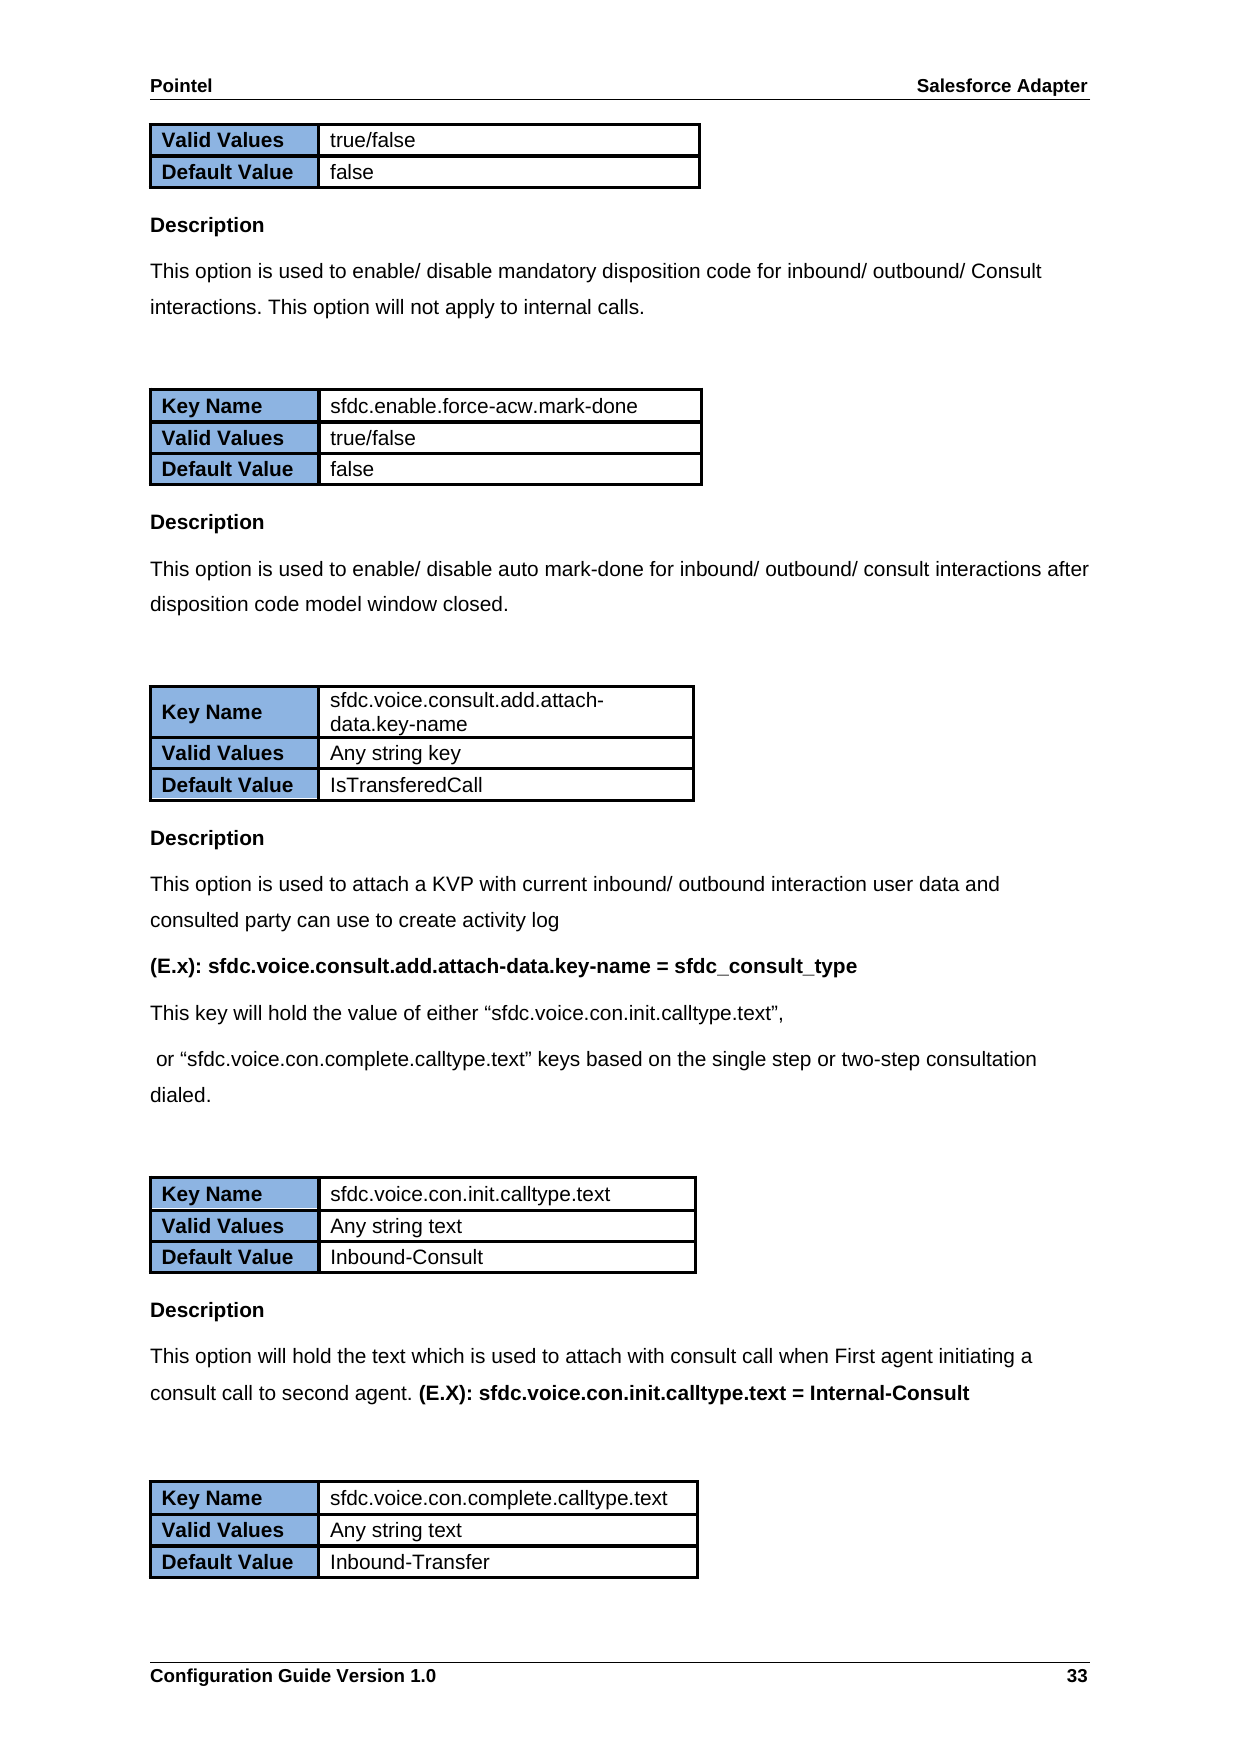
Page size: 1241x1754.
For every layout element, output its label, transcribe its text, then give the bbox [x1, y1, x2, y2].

table_cell true/false [321, 424, 700, 452]
text Description [150, 510, 1090, 534]
table_cell Valid Values [152, 424, 317, 452]
table_header Key Name [152, 688, 317, 736]
table_cell Any string key [320, 739, 692, 767]
table_cell Valid Values [152, 1516, 317, 1544]
table_cell Default Value [152, 158, 317, 186]
text This option is used to enable/ disable mandatory disposition code for inbound/ outbound/ Consult interactions. This option will not apply to internal calls. [150, 259, 1090, 319]
table_header sfdc.voice.con.complete.calltype.text [320, 1483, 696, 1513]
text This option will hold the text which is used to attach with consult call when First agent initiating a consult call to second agent. (E.X): sfdc.voice.con.init.calltype.text = Internal-Consult [150, 1344, 1090, 1404]
table_cell false [320, 158, 698, 186]
table_cell true/false [320, 126, 698, 154]
table_cell Default Value [152, 455, 317, 483]
table_cell Valid Values [152, 126, 317, 154]
table_cell Default Value [152, 770, 317, 798]
table_cell Default Value [152, 1243, 317, 1271]
table_header sfdc.enable.force-acw.mark-done [321, 391, 700, 420]
text or “sfdc.voice.con.complete.calltype.text” keys based on the single step or two-step consultation dialed. [150, 1047, 1090, 1107]
text Description [150, 1298, 1090, 1322]
table_header sfdc.voice.con.init.calltype.text [321, 1179, 694, 1208]
table_cell Valid Values [152, 739, 317, 767]
text This option is used to enable/ disable auto mark-done for inbound/ outbound/ consult interactions after disposition code model window closed. [150, 556, 1090, 616]
text This key will hold the value of either “sfdc.voice.con.init.calltype.text”, [150, 1001, 1090, 1024]
table_cell Any string text [321, 1212, 694, 1240]
table_cell Default Value [152, 1548, 317, 1576]
text (E.x): sfdc.voice.consult.add.attach-data.key-name = sfdc_consult_type [150, 954, 1090, 978]
table_cell Inbound-Consult [321, 1243, 694, 1271]
text Description [150, 826, 1090, 849]
table_cell Valid Values [152, 1212, 317, 1240]
table_cell IsTransferedCall [320, 770, 692, 798]
table_header Key Name [152, 391, 317, 420]
table_cell false [321, 455, 700, 483]
table_cell Inbound-Transfer [320, 1548, 696, 1576]
table_header Key Name [152, 1483, 317, 1513]
table_cell Any string text [320, 1516, 696, 1544]
table_header Key Name [152, 1179, 317, 1208]
text This option is used to attach a KVP with current inbound/ outbound interaction user data and consulted party can use to create activity log [150, 872, 1090, 932]
text Description [150, 213, 1090, 237]
table_header sfdc.voice.consult.add.attach-data.key-name [320, 688, 692, 736]
